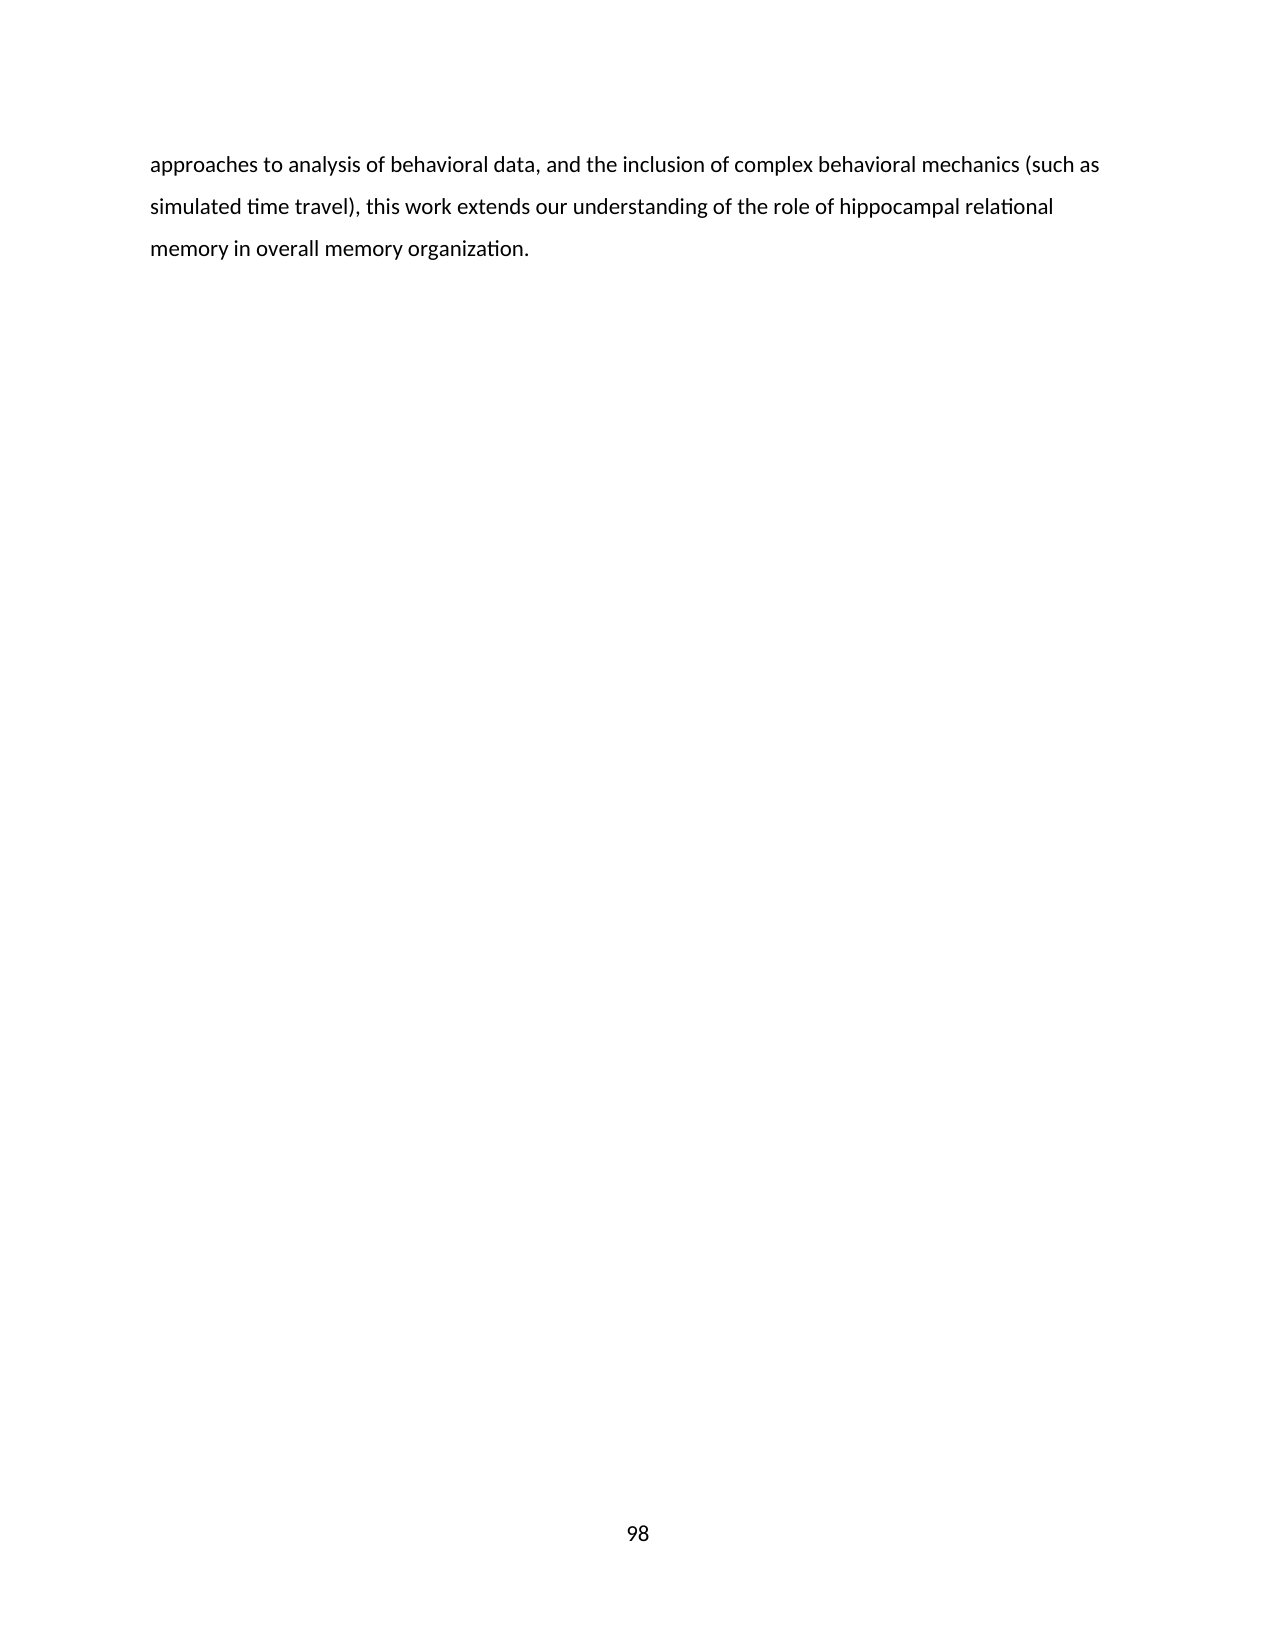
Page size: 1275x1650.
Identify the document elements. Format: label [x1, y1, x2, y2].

text [150, 150, 1125, 262]
